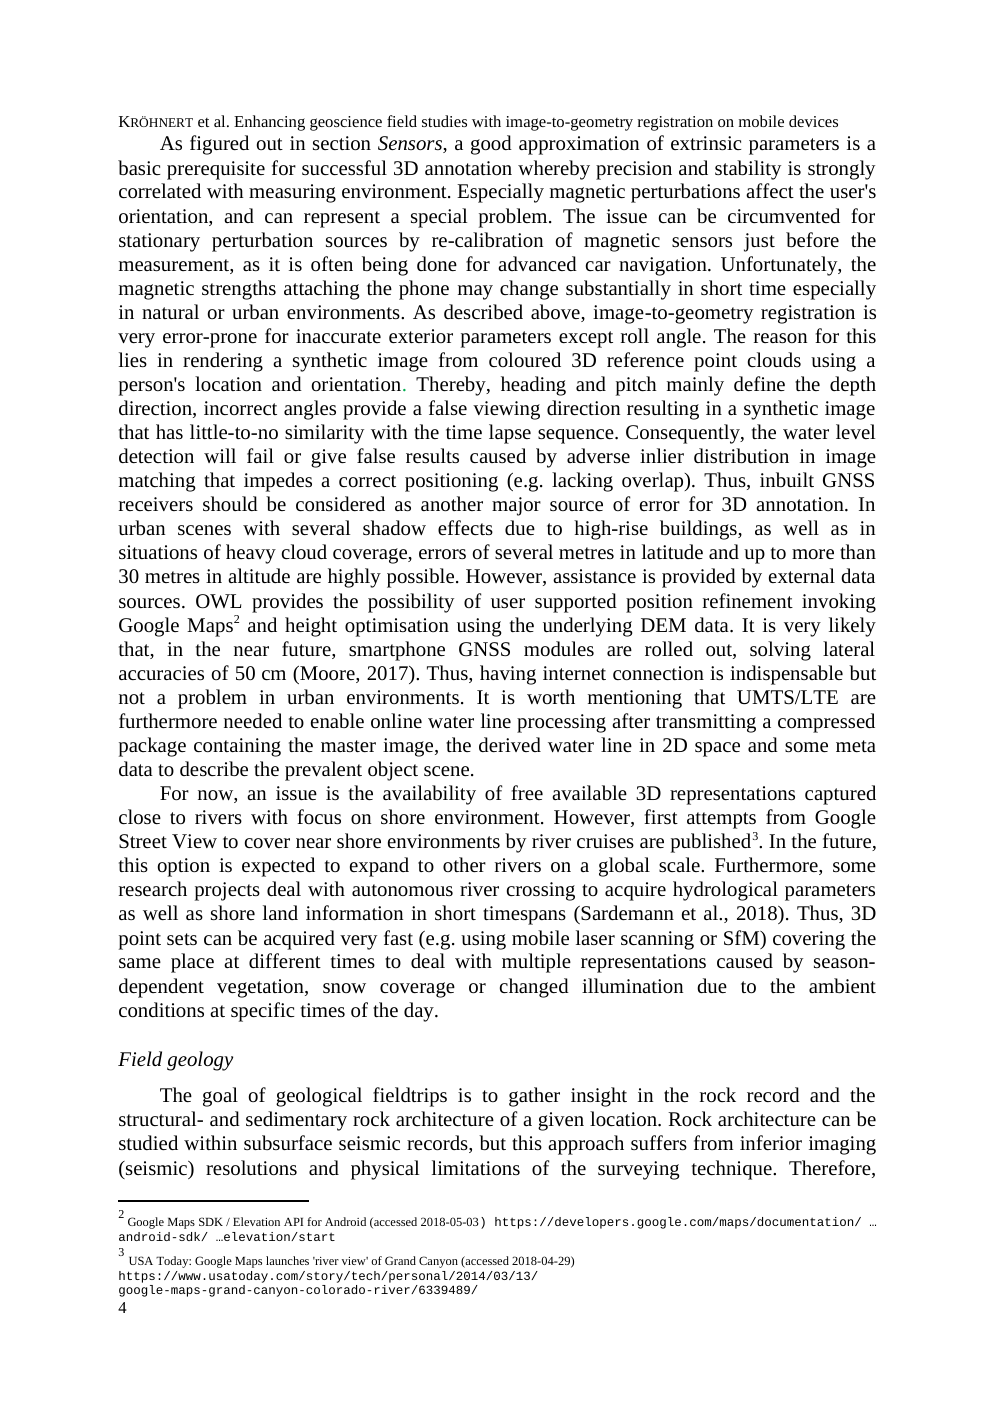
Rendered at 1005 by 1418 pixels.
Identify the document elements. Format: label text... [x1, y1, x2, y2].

text For now, an issue is the availability of free available 3D representations captured close to rivers with focus on shore environment. However, first attempts from Google Street View to cover near shore environments by river cruises are published. In the future, this option is expected to expand to other rivers on a global scale. Furthermore, some research projects deal with autonomous river crossing to acquire hydrological parameters as well as shore land information in short timespans (Sardemann et al., 2018). Thus, 3D point sets can be acquired very fast (e.g. using mobile laser scanning or SfM) covering the same place at different times to deal with multiple representations caused by season-dependent vegetation, snow coverage or changed illumination due to the ambient conditions at specific times of the day. [118, 781, 877, 1022]
text As figured out in section Sensors, a good approximation of extrinsic parameters is a basic prerequisite for successful 3D annotation whereby precision and stability is strongly correlated with measuring environment. Especially magnetic perturbations affect the user's orientation, and can represent a special problem. The issue can be circumvented for stationary perturbation sources by re-calibration of magnetic sensors just before the measurement, as it is often being done for advanced car navigation. Unfortunately, the magnetic strengths attaching the phone may change substantially in short time especially in natural or urban environments. As described above, image-to-geometry registration is very error-prone for inaccurate exterior parameters except roll angle. The reason for this lies in rendering a synthetic image from coloured 3D reference point clouds using a person's location and orientation. Thereby, heading and pitch mainly define the depth direction, incorrect angles provide a false viewing direction resulting in a synthetic image that has little-to-no similarity with the time lapse sequence. Consequently, the water level detection will fail or give false results caused by adverse inlier distribution in image matching that impedes a correct positioning (e.g. lacking overlap). Thus, inbuilt GNSS receivers should be considered as another major source of error for 3D annotation. In urban scenes with several shadow effects due to high-rise buildings, as well as in situations of heavy cloud coverage, errors of several metres in latitude and up to more than 30 metres in altitude are highly possible. However, assistance is provided by external data sources. OWL provides the possibility of user supported position refinement invoking Google Maps and height optimisation using the underlying DEM data. It is very likely that, in the near future, smartphone GNSS modules are rolled out, solving lateral accuracies of 50 cm (Moore, 2017). Thus, having internet connection is indispensable but not a problem in urban environments. It is worth mentioning that UMTS/LTE are furthermore needed to enable online water line processing after transmitting a compressed package containing the master image, the derived water line in 2D space and some meta data to describe the prevalent object scene. [118, 131, 877, 781]
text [118, 1083, 877, 1179]
subtitle Field geology [118, 1047, 877, 1071]
